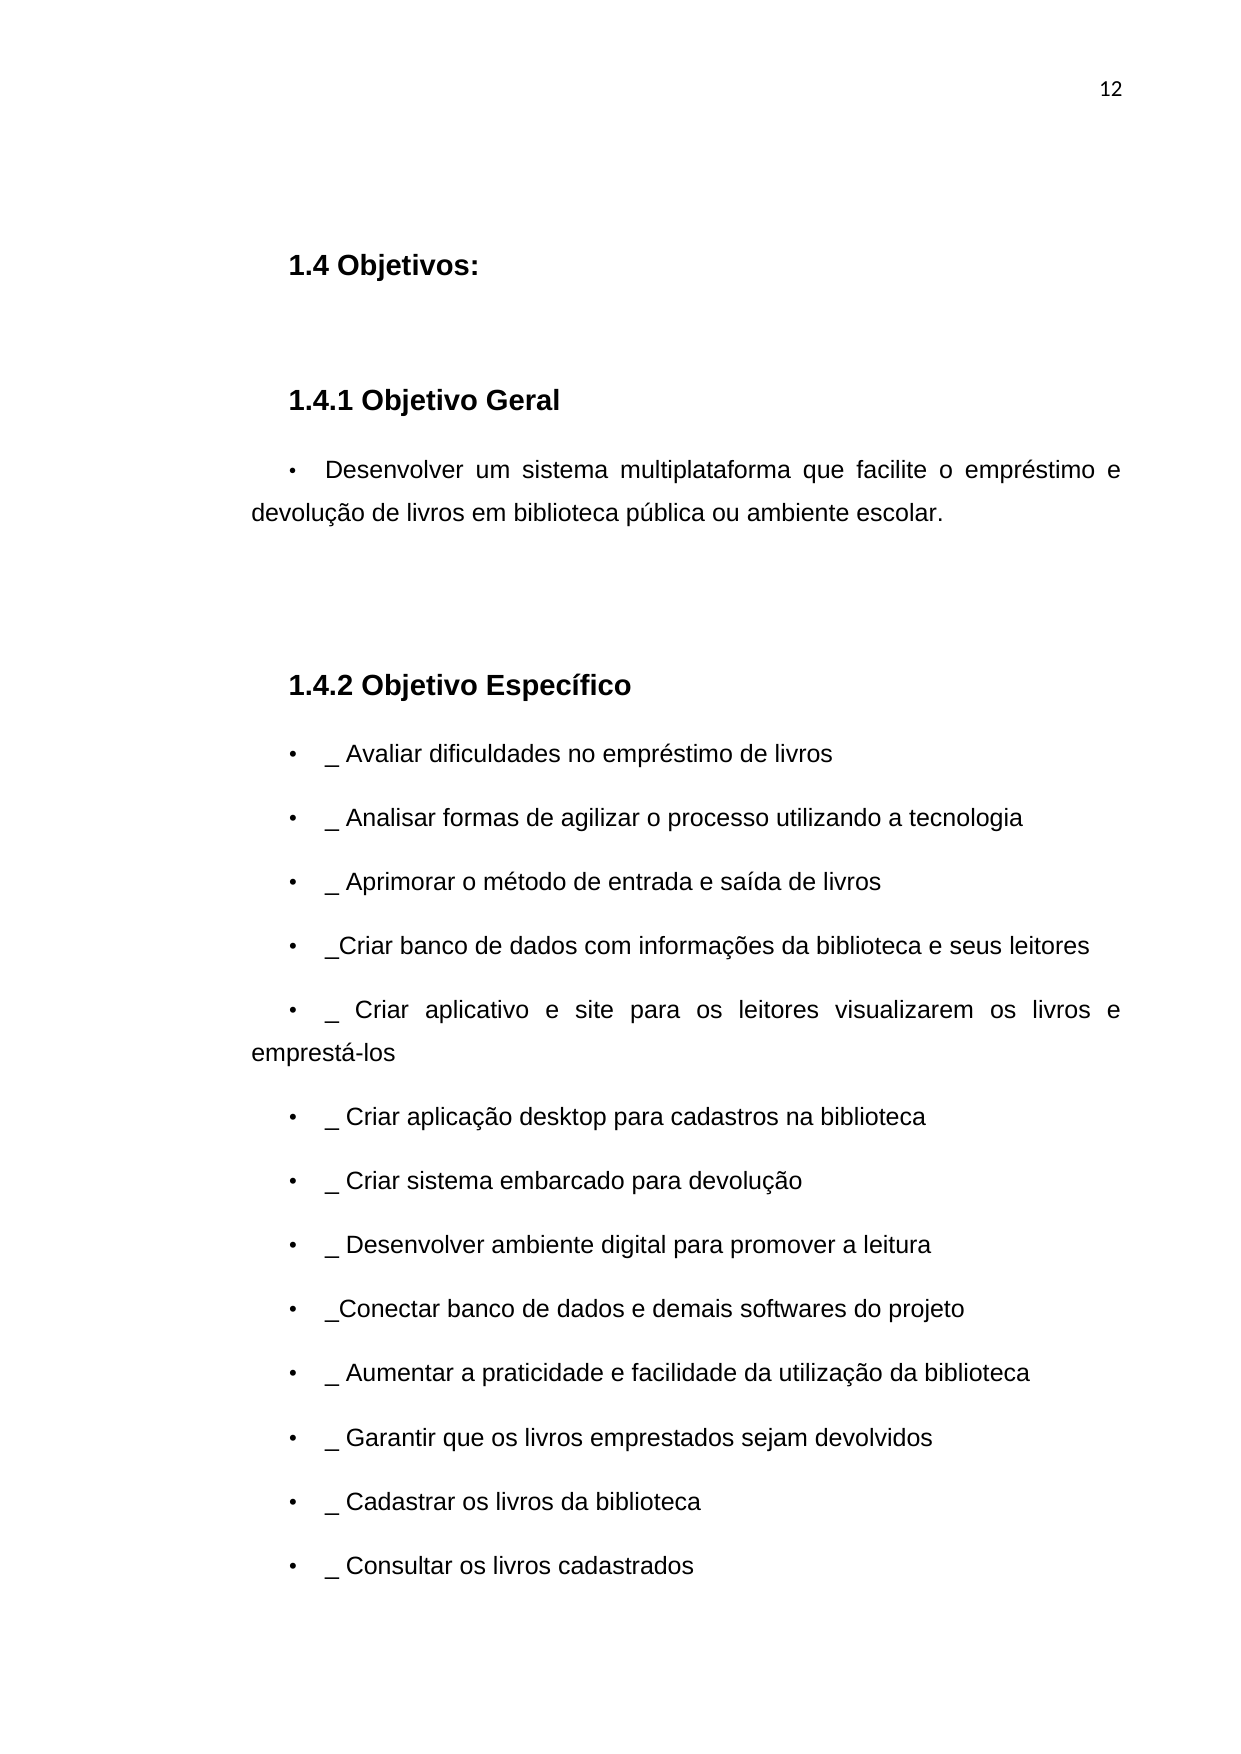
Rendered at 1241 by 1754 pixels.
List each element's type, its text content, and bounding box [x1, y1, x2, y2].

list _ Aprimorar o método de entrada e saída de livros [251, 867, 1122, 896]
text 1.4.2 Objetivo Específico [251, 668, 1122, 701]
list _ Analisar formas de agilizar o processo utilizando a tecnologia [251, 803, 1122, 832]
list 1.4 Objetivos: [251, 248, 1122, 282]
list _Criar banco de dados com informações da biblioteca e seus leitores [251, 931, 1122, 960]
list _ Criar sistema embarcado para devolução [251, 1166, 1122, 1195]
list _ Consultar os livros cadastrados [251, 1551, 1122, 1579]
list 1.4.1 Objetivo Geral [251, 383, 1122, 417]
list _ Desenvolver ambiente digital para promover a leitura [251, 1230, 1122, 1259]
list _ Criar aplicativo e site para os leitores visualizarem os livros e emprestá-los [251, 995, 1122, 1067]
list Desenvolver um sistema multiplataforma que facilite o empréstimo e devolução de livros em biblioteca pública ou ambiente escolar. [251, 454, 1122, 526]
list _ Criar aplicação desktop para cadastros na biblioteca [251, 1102, 1122, 1131]
list _ Aumentar a praticidade e facilidade da utilização da biblioteca [251, 1358, 1122, 1387]
list _ Avaliar dificuldades no empréstimo de livros [251, 739, 1122, 768]
list _Conectar banco de dados e demais softwares do projeto [251, 1294, 1122, 1323]
list _ Garantir que os livros emprestados sejam devolvidos [251, 1422, 1122, 1451]
list _ Cadastrar os livros da biblioteca [251, 1487, 1122, 1515]
